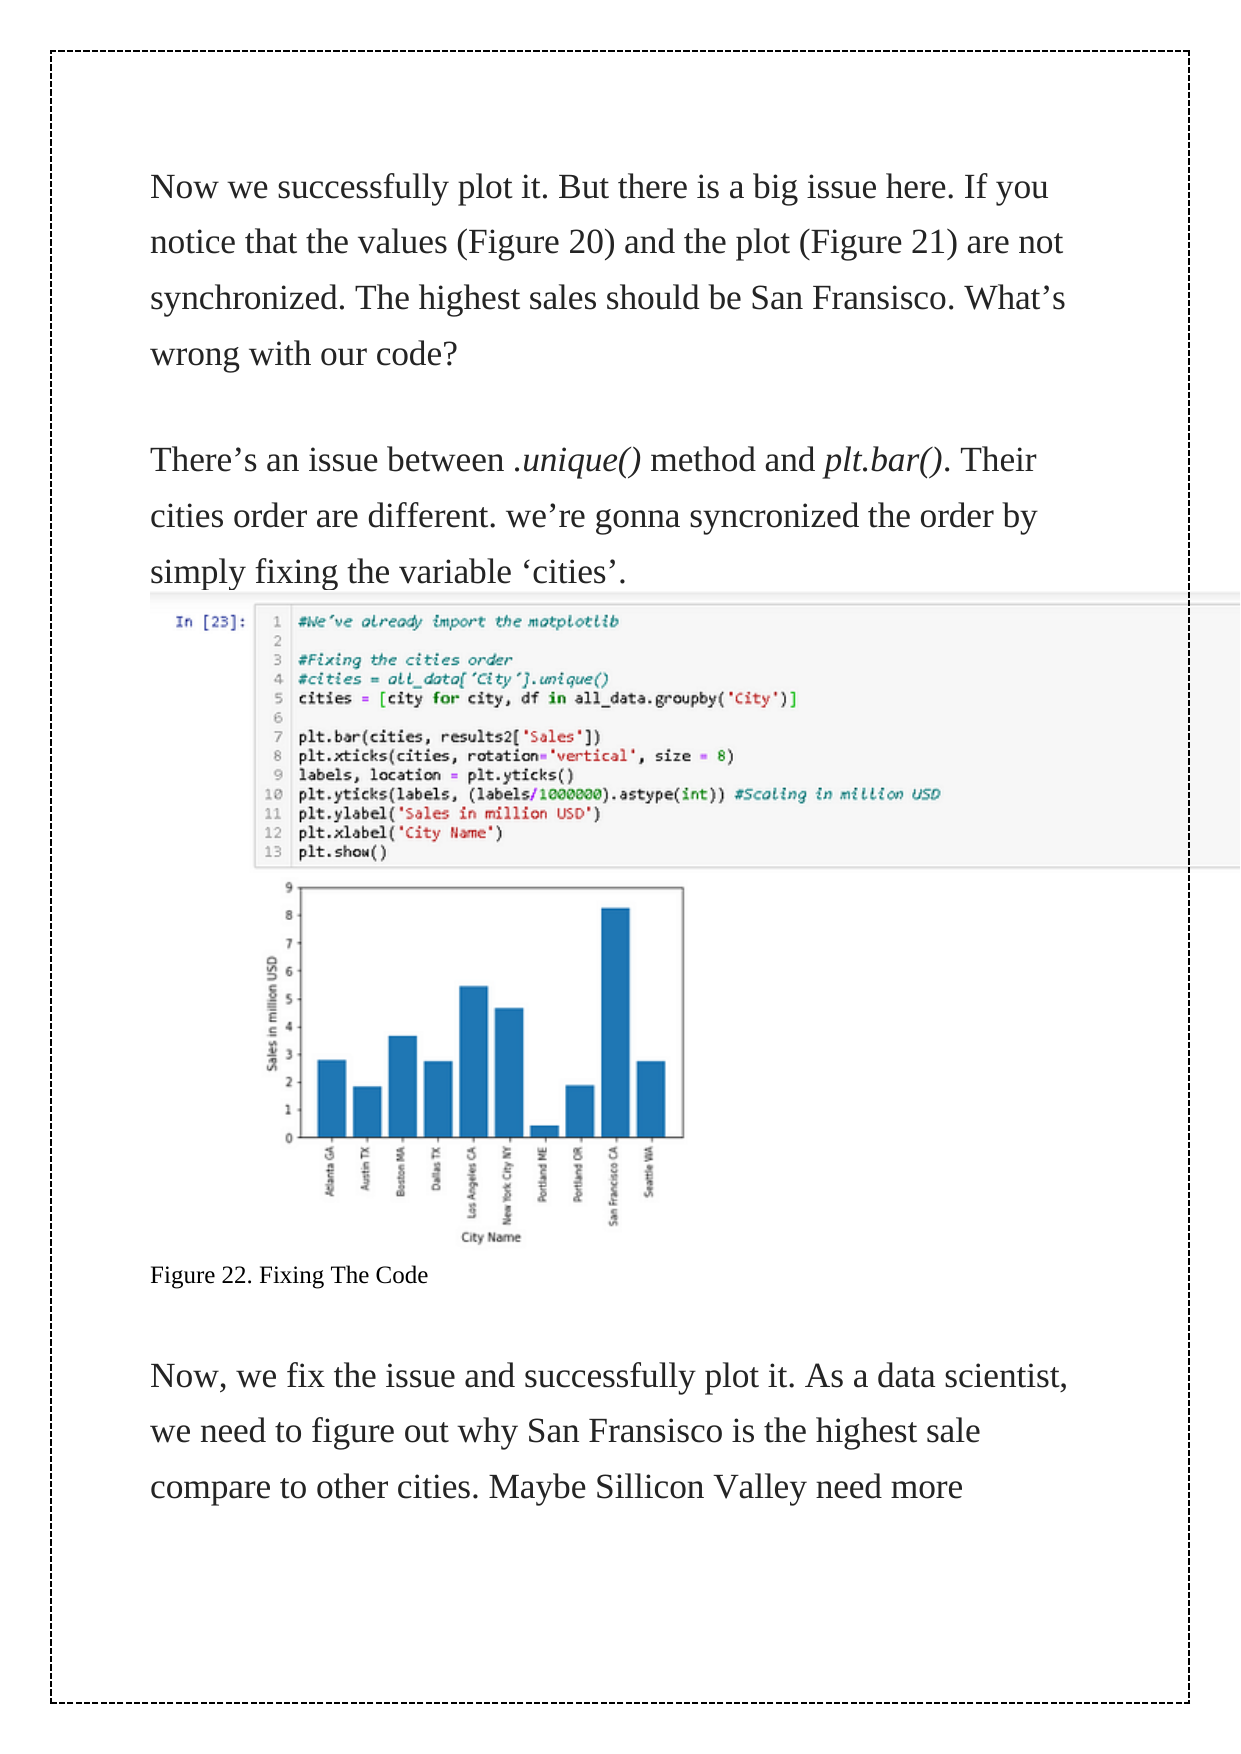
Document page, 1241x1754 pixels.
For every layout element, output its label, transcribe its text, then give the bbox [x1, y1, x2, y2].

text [150, 1339, 1090, 1506]
text Now we successfully plot it. But there is a big issue here. If you notice that the values (Figure 20) and the plot (Figure 21) are not synchronized. The highest sales should be San Fransisco. What’s wrong with our code? [150, 150, 1090, 373]
text There’s an issue between .unique() method and plt.bar(). Their cities order are different. we’re gonna syncronized the order by simply fixing the variable ‘cities’. [150, 423, 1090, 590]
text Figure 22. Fixing The Code [150, 1261, 1090, 1289]
picture [150, 590, 1241, 1261]
